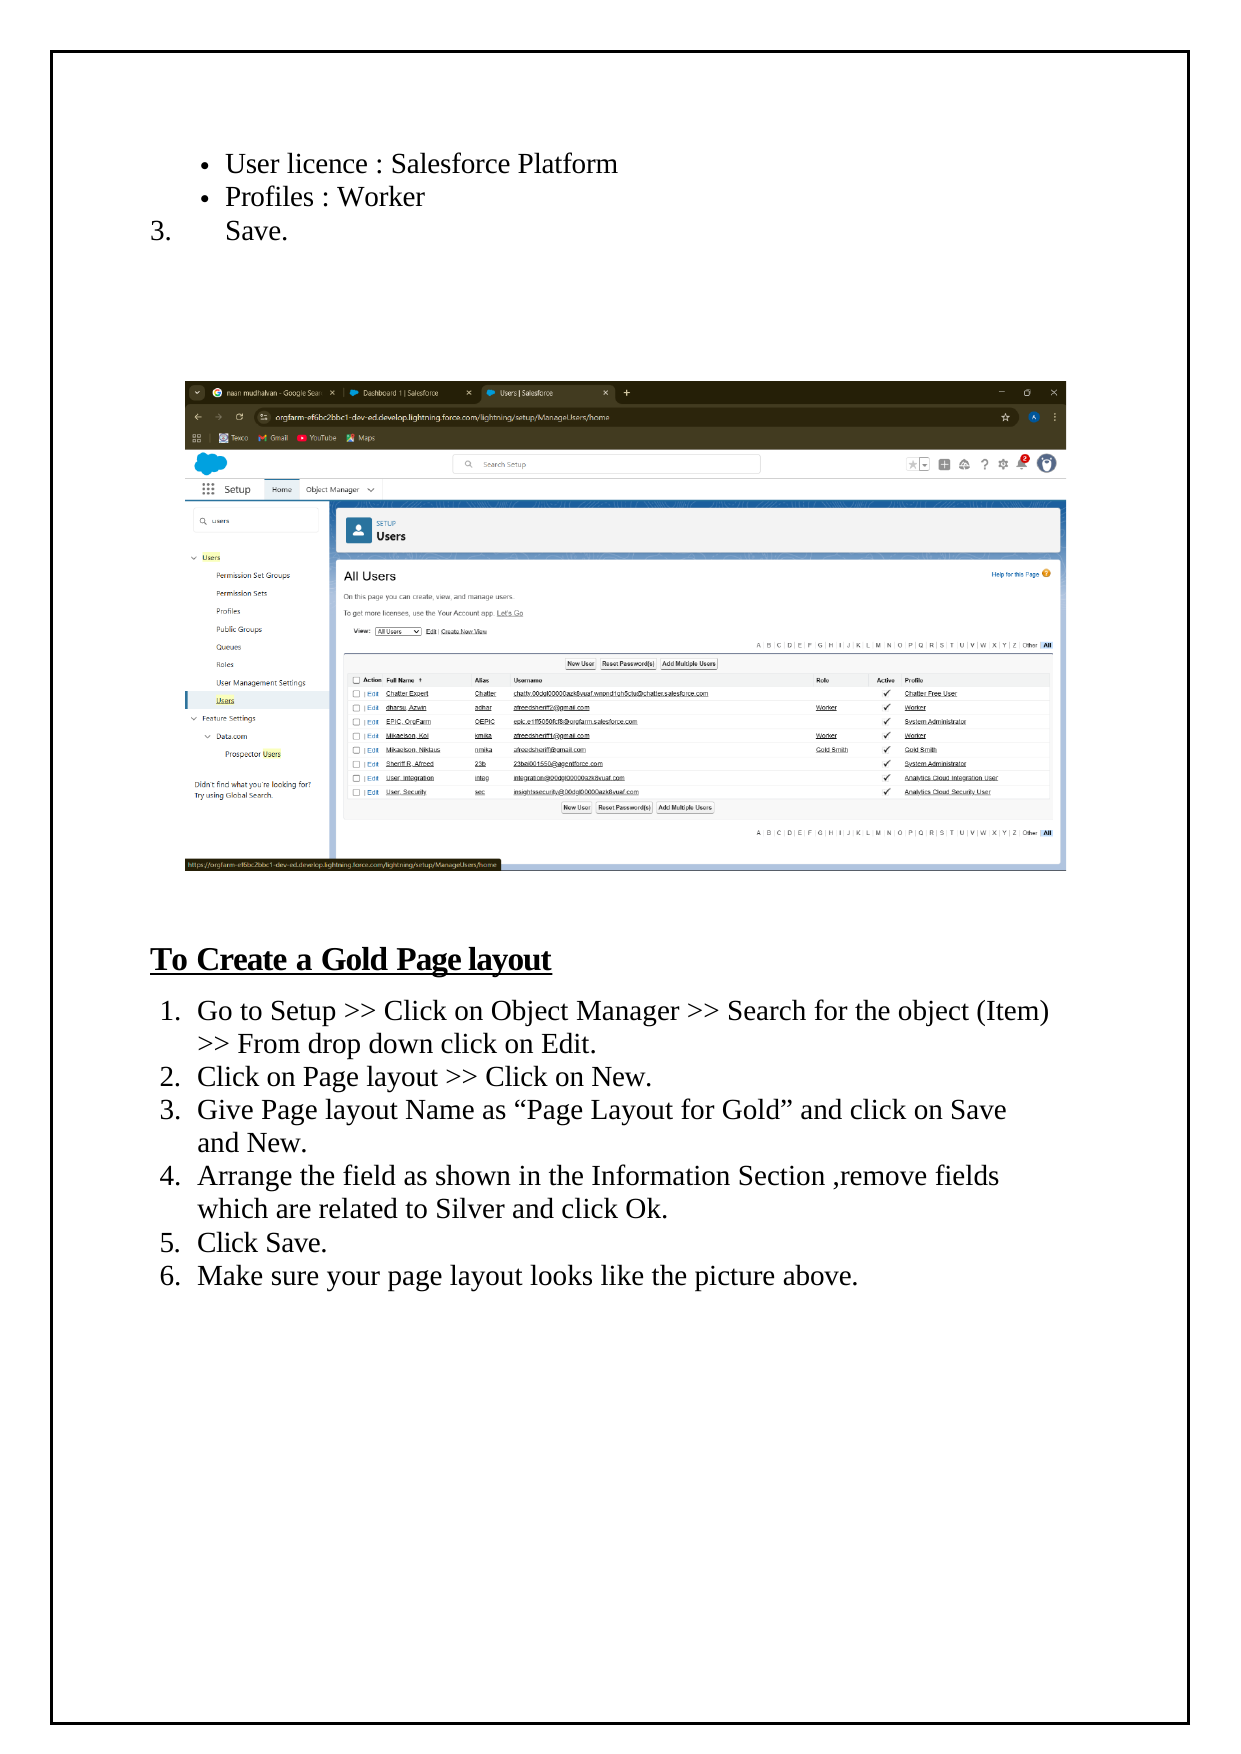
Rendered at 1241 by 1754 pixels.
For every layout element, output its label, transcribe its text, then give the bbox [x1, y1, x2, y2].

list Arrange the field as shown in the Information Section ,remove fields which are related to Silver and click Ok. [159, 1159, 1059, 1225]
list Save. [150, 213, 1137, 247]
list Click on Page layout >> Click on New. [159, 1060, 1137, 1093]
subtitle To Create a Gold Page layout [150, 940, 1137, 978]
list Make sure your page layout looks like the picture above. [159, 1259, 1137, 1292]
list Give Page layout Name as “Page Layout for Gold” and click on Save and New. [159, 1093, 1035, 1159]
list Profiles : Worker [201, 180, 1137, 213]
picture [185, 381, 1067, 871]
list Go to Setup >> Click on Object Manager >> Search for the object (Item) >> From drop down click on Edit. [159, 993, 1068, 1060]
list Click Save. [159, 1225, 1137, 1259]
list User licence : Salesforce Platform [201, 147, 1137, 180]
